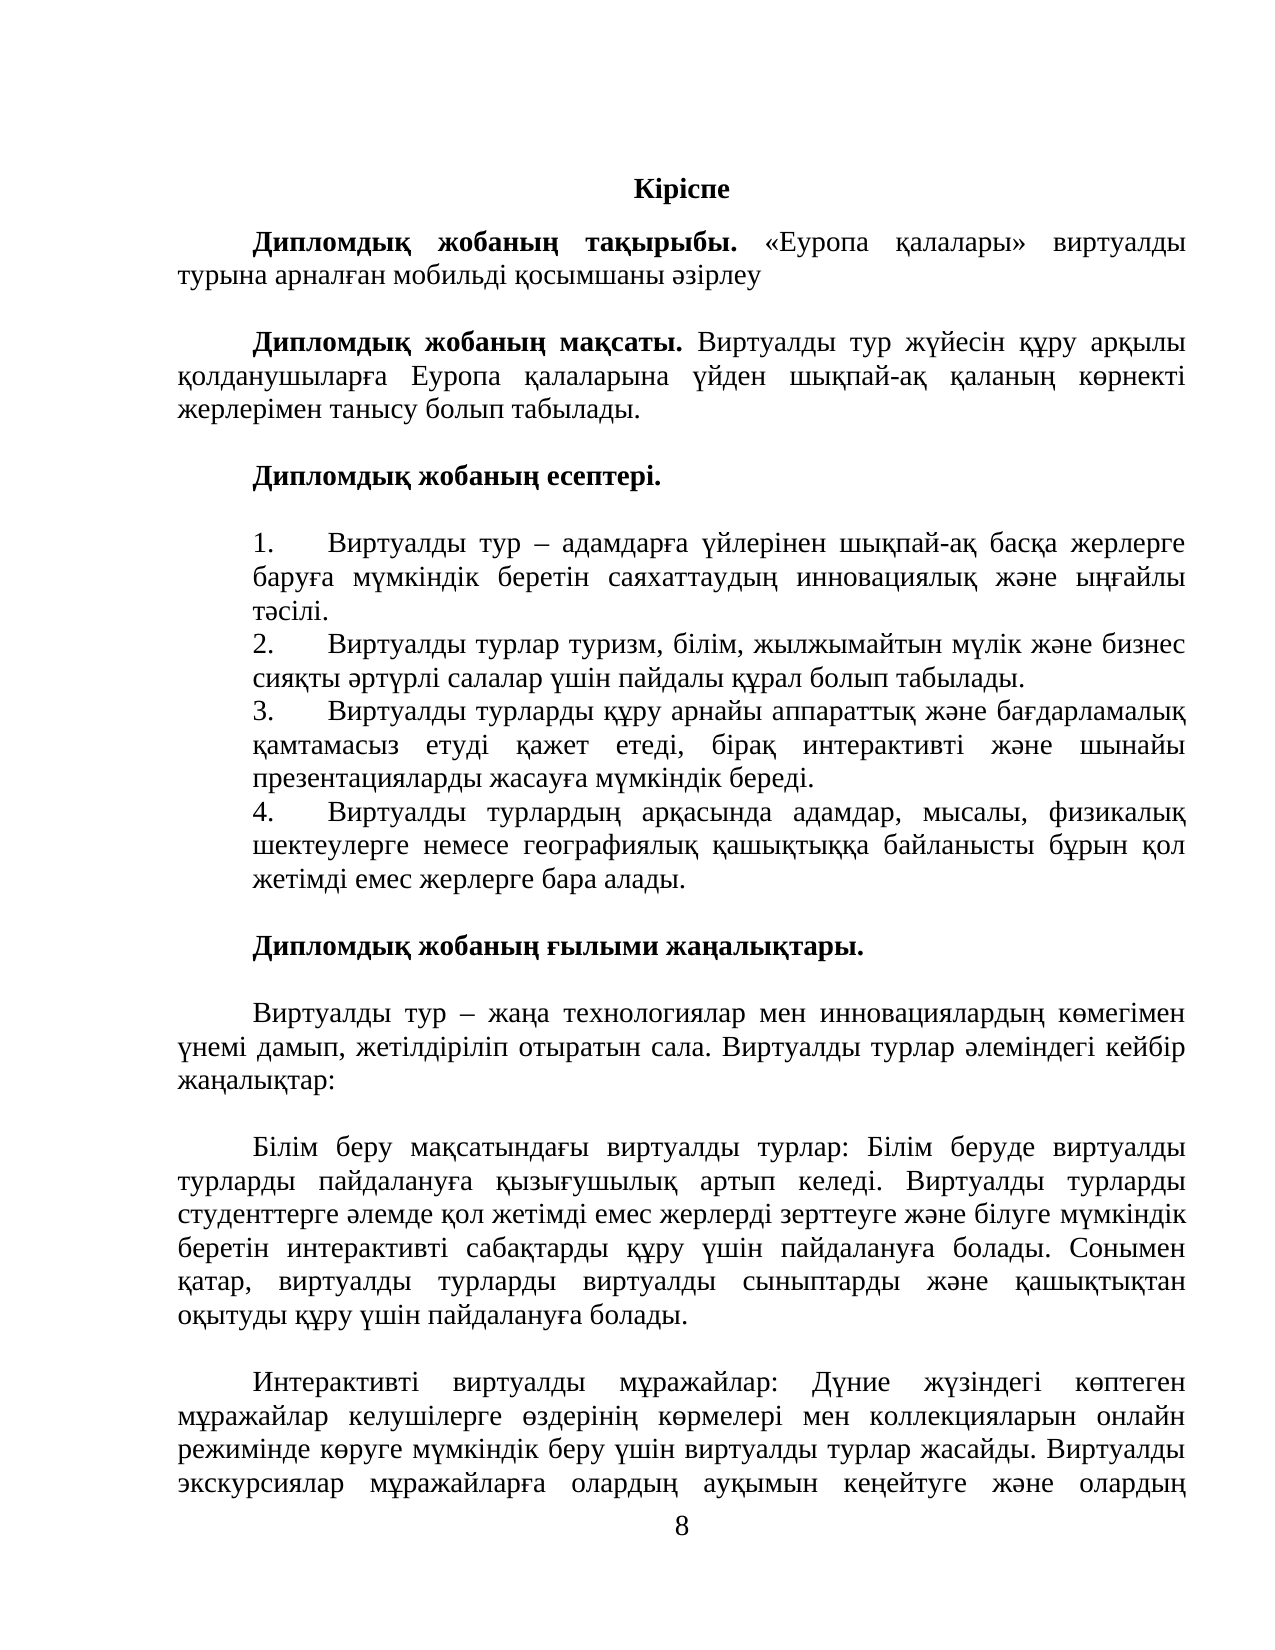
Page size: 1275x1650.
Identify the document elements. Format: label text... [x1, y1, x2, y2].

list Виртуалды турлардың арқасында адамдар, мысалы, физикалық шектеулерге немесе географиялық қашықтыққа байланысты бұрын қол жетімді емес жерлерге бара алады. [252, 794, 1186, 894]
text Дипломдық жобаның мақсаты. Виртуалды тур жүйесін құру арқылы қолданушыларға Еуропа қалаларына үйден шықпай-ақ қаланың көрнекті жерлерімен танысу болып табылады. [177, 324, 1186, 425]
text Виртуалды тур – жаңа технологиялар мен инновациялардың көмегімен үнемі дамып, жетілдіріліп отыратын сала. Виртуалды турлар әлеміндегі кейбір жаңалықтар: [177, 995, 1186, 1096]
text Білім беру мақсатындағы виртуалды турлар: Білім беруде виртуалды турларды пайдалануға қызығушылық артып келеді. Виртуалды турларды студенттерге әлемде қол жетімді емес жерлерді зерттеуге және білуге ​​мүмкіндік беретін интерактивті сабақтарды құру үшін пайдалануға болады. Сонымен қатар, виртуалды турларды виртуалды сыныптарды және қашықтықтан оқытуды құру үшін пайдалануға болады. [177, 1129, 1186, 1331]
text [177, 1364, 1186, 1498]
list Виртуалды тур – адамдарға үйлерінен шықпай-ақ басқа жерлерге баруға мүмкіндік беретін саяхаттаудың инновациялық және ыңғайлы тәсілі. [252, 526, 1186, 626]
text Дипломдық жобаның тақырыбы. «Еуропа қалалары» виртуалды турына арналған мобильді қосымшаны әзірлеу [177, 224, 1186, 291]
list Виртуалды турларды құру арнайы аппараттық және бағдарламалық қамтамасыз етуді қажет етеді, бірақ интерактивті және шынайы презентацияларды жасауға мүмкіндік береді. [252, 693, 1186, 794]
list Виртуалды турлар туризм, білім, жылжымайтын мүлік және бизнес сияқты әртүрлі салалар үшін пайдалы құрал болып табылады. [252, 626, 1186, 693]
text Кіріспе [177, 171, 1186, 204]
text Дипломдық жобаның ғылыми жаңалықтары. [177, 928, 1186, 962]
text Дипломдық жобаның есептері. [177, 458, 1186, 492]
